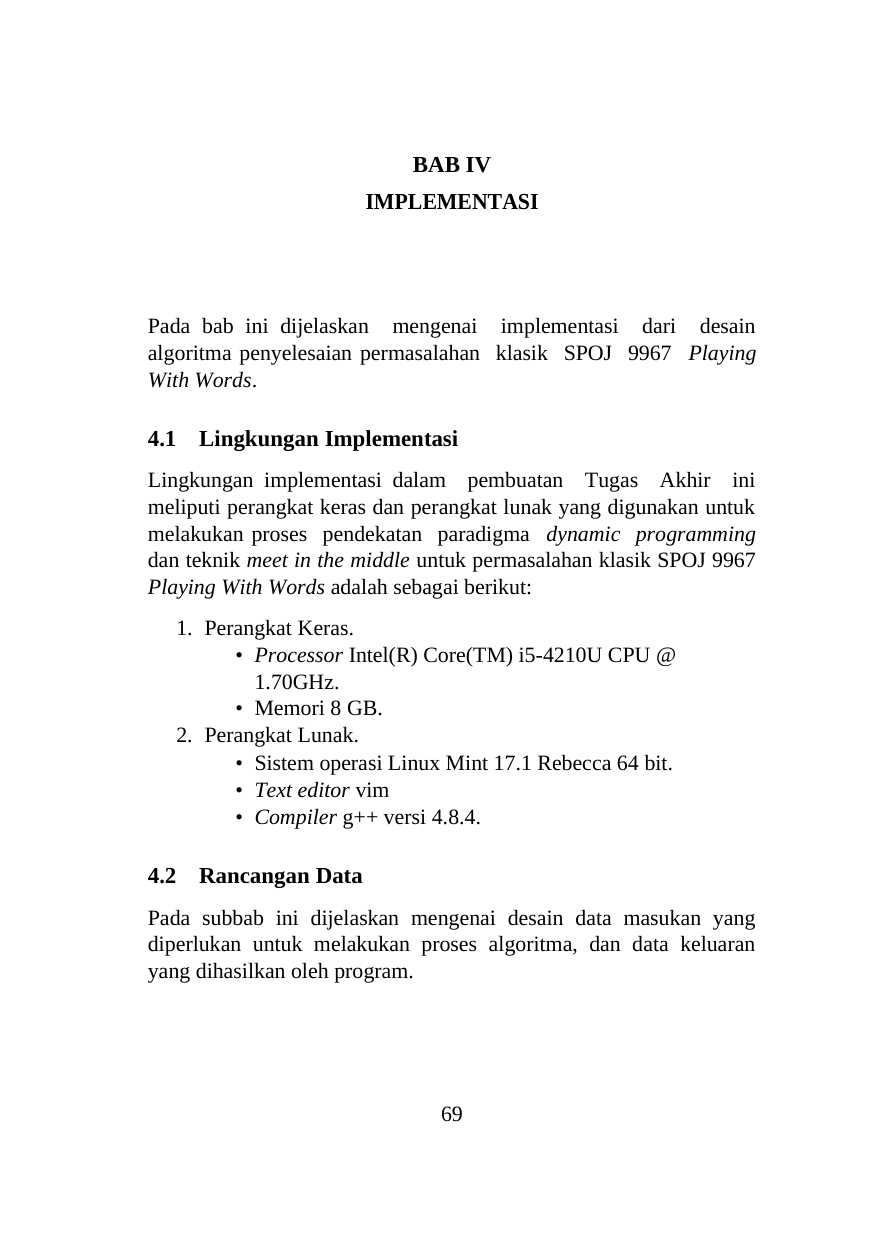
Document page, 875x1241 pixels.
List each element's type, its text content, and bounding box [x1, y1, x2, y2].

list Compiler g++ versi 4.8.4. [235, 804, 768, 829]
text Lingkungan implementasi dalam pembuatan Tugas Akhir ini meliputi perangkat keras dan perangkat lunak yang digunakan untuk melakukan proses pendekatan paradigma dynamic programming dan teknik meet in the middle untuk permasalahan klasik SPOJ 9967 Playing With Words adalah sebagai berikut: [148, 467, 756, 599]
list Perangkat Lunak. [176, 722, 768, 748]
text Pada subbab ini dijelaskan mengenai desain data masukan yang diperlukan untuk melakukan proses algoritma, dan data keluaran yang dihasilkan oleh program. [148, 905, 756, 983]
list Processor Intel(R) Core(TM) i5-4210U CPU @ 1.70GHz. [235, 642, 756, 694]
subtitle BAB IV IMPLEMENTASI [361, 151, 543, 214]
list Text editor vim [235, 777, 768, 802]
subtitle Rancangan Data [148, 862, 768, 889]
list Sistem operasi Linux Mint 17.1 Rebecca 64 bit. [235, 749, 768, 775]
text Pada bab ini dijelaskan mengenai implementasi dari desain algoritma penyelesaian permasalahan klasik SPOJ 9967 Playing With Words. [148, 313, 756, 392]
subtitle Lingkungan Implementasi [148, 425, 768, 451]
list Memori 8 GB. [235, 695, 768, 721]
text 69 [211, 1101, 693, 1126]
list Perangkat Keras. [176, 615, 768, 640]
